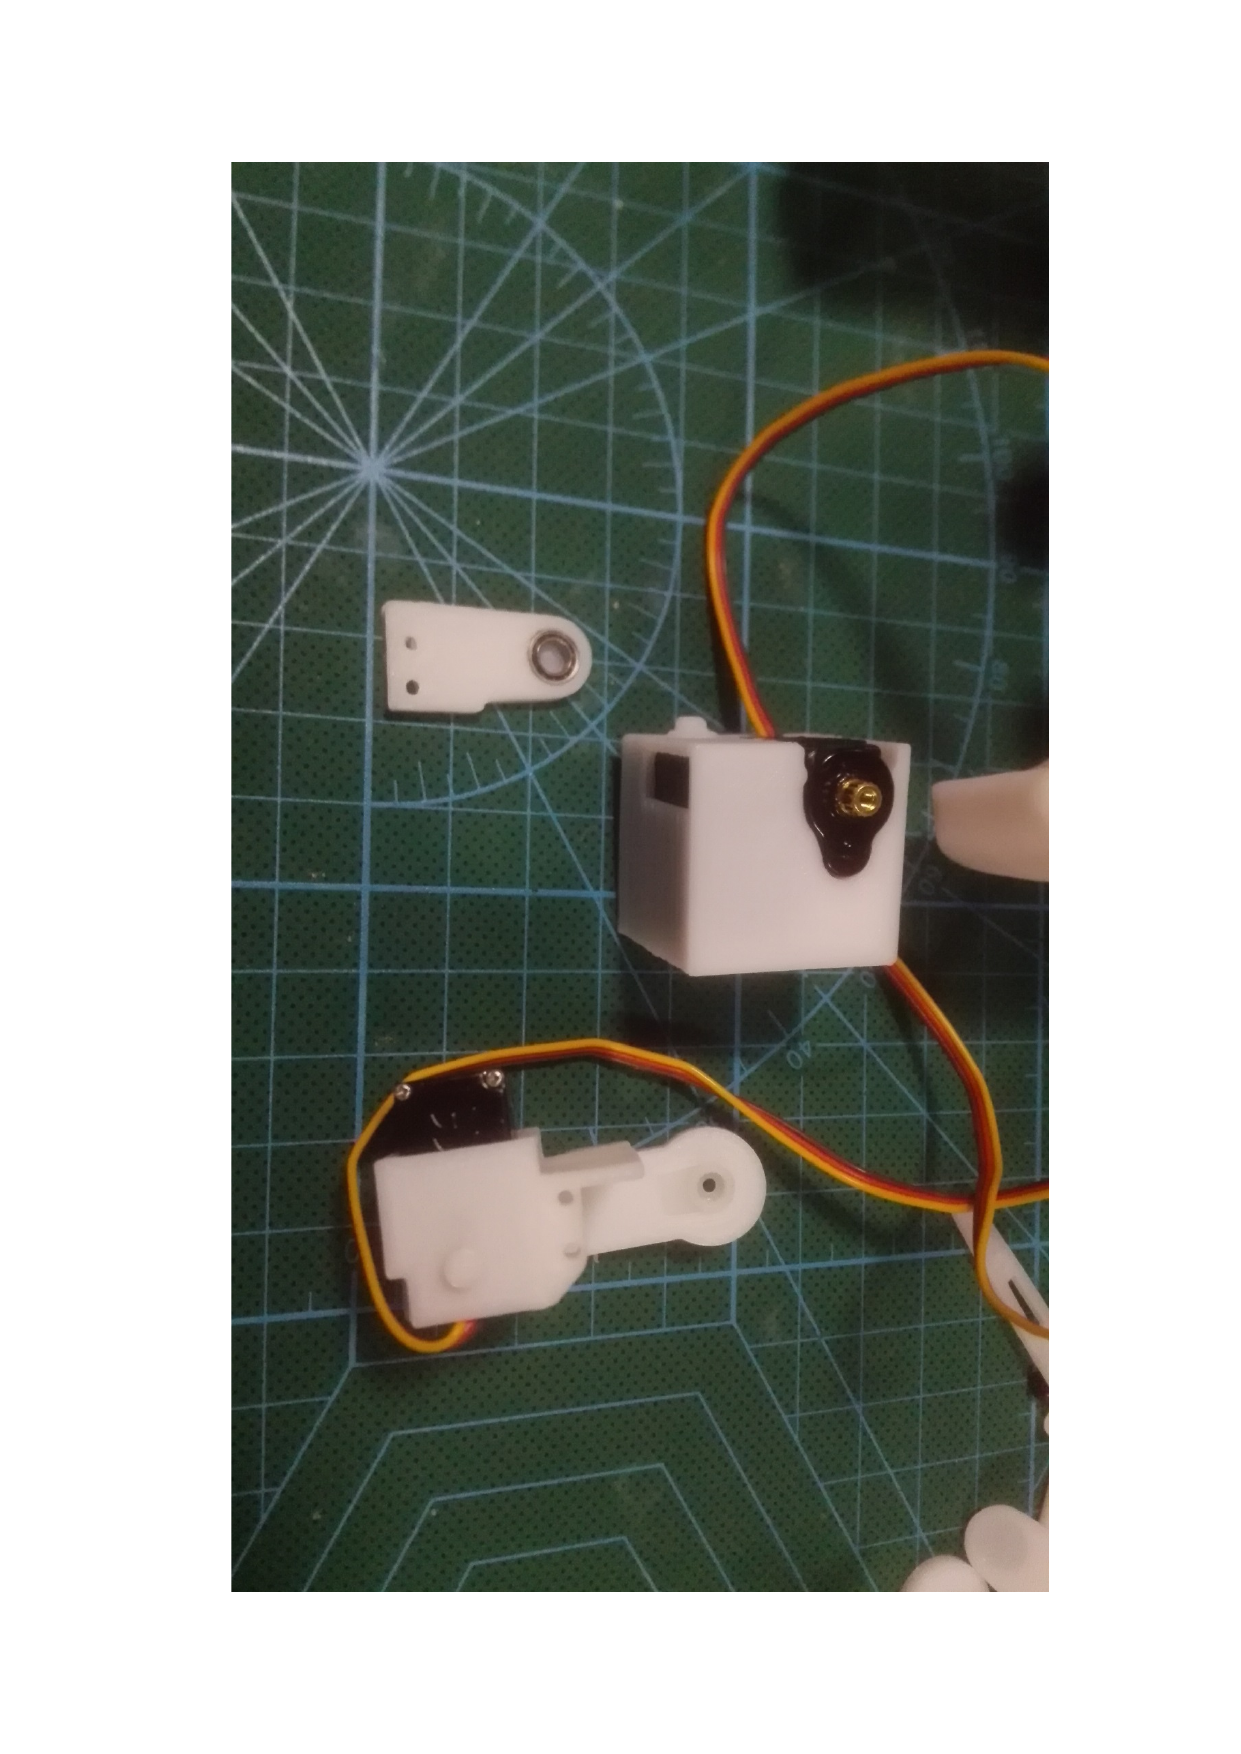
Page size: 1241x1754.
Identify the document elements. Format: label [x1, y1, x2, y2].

picture [231, 162, 1049, 1592]
